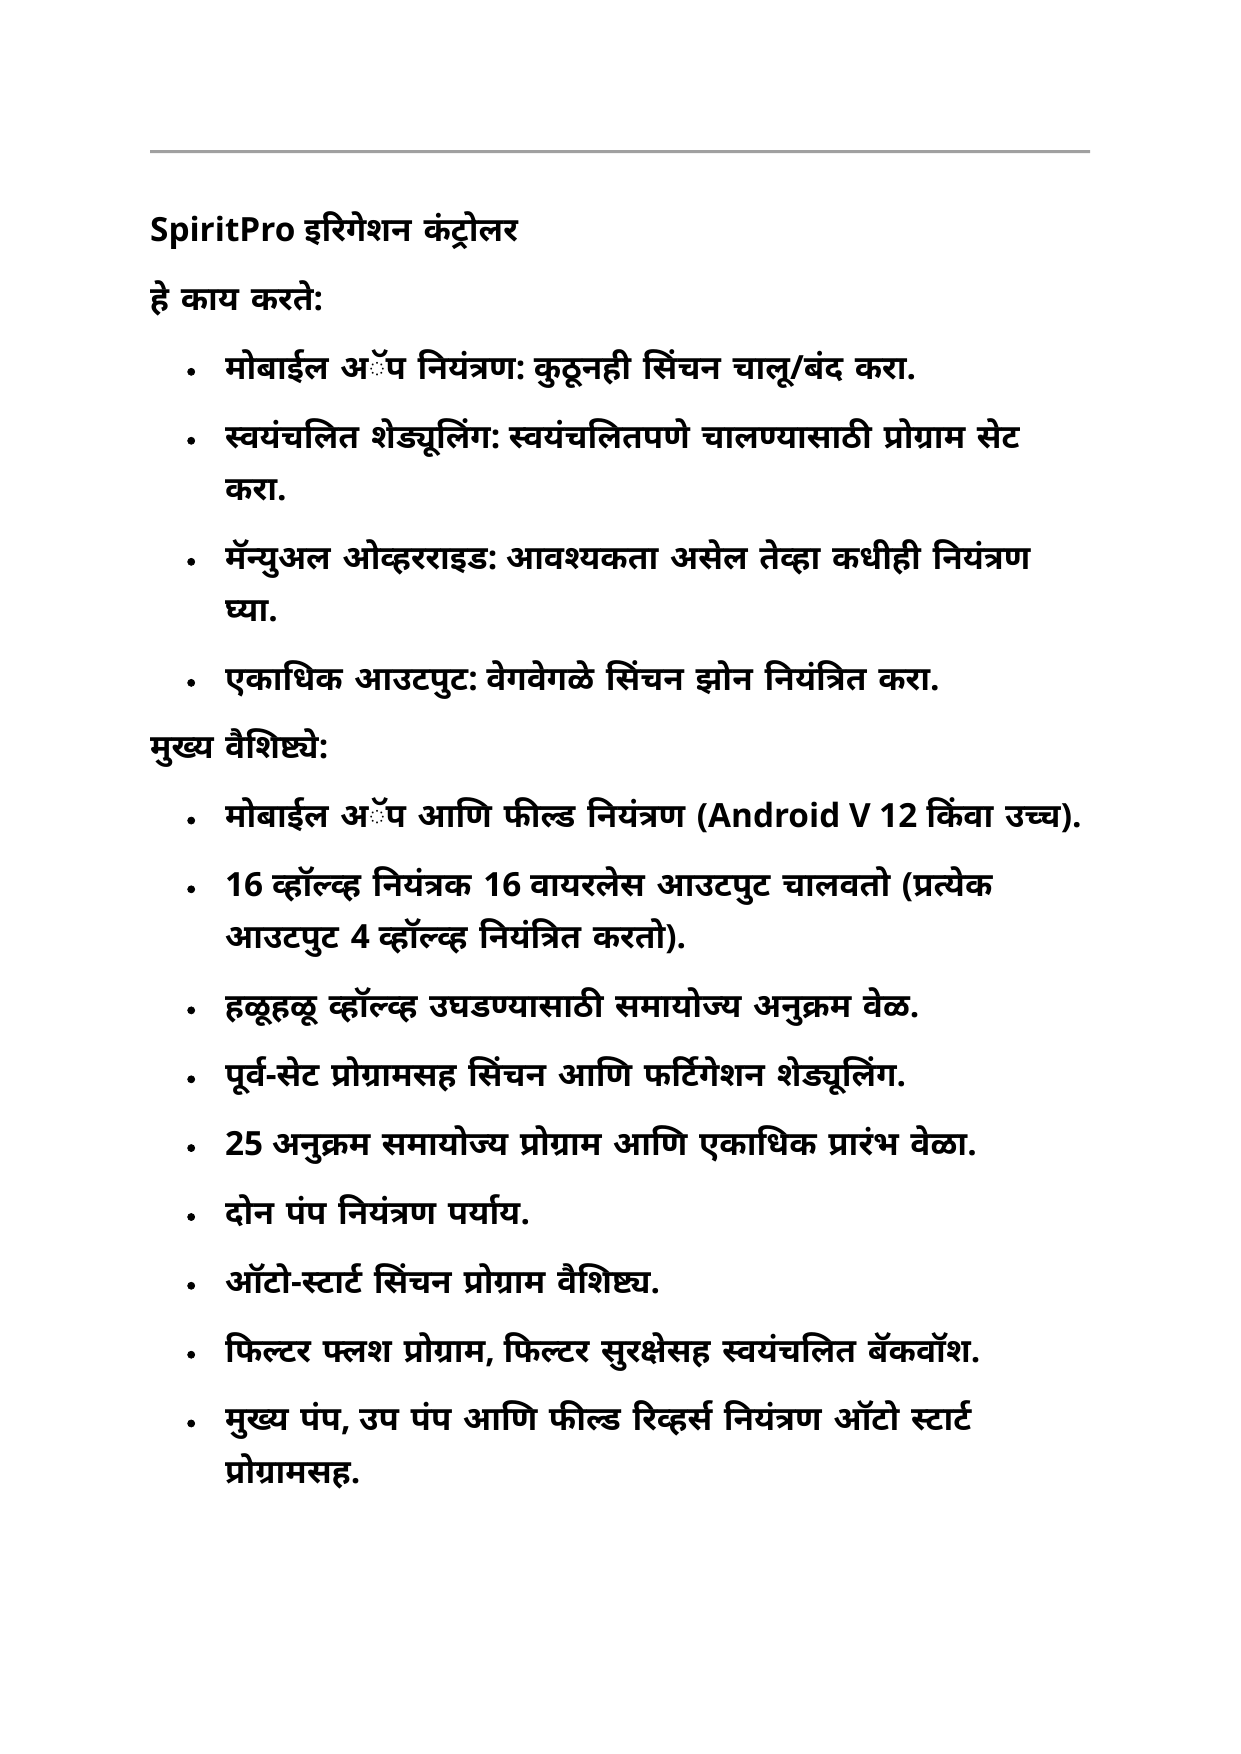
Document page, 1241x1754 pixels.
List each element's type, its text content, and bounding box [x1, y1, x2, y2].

list पूर्व-सेट प्रोग्रामसह सिंचन आणि फर्टिगेशन शेड्यूलिंग. [187, 1051, 1090, 1096]
list मोबाईल अॅप नियंत्रण: कुठूनही सिंचन चालू/बंद करा. [187, 343, 1090, 389]
list फिल्टर फ्लश प्रोग्राम, फिल्टर सुरक्षेसह स्वयंचलित बॅकवॉश. [187, 1326, 1090, 1372]
text मुख्य वैशिष्ट्ये: [150, 723, 1090, 769]
list मॅन्युअल ओव्हरराइड: आवश्यकता असेल तेव्हा कधीही नियंत्रण घ्या. [187, 533, 1090, 631]
list 25 अनुक्रम समायोज्य प्रोग्राम आणि एकाधिक प्रारंभ वेळा. [187, 1120, 1090, 1165]
text SpiritPro इरिगेशन कंट्रोलर [150, 206, 1090, 251]
list हळूहळू व्हॉल्व्ह उघडण्यासाठी समायोज्य अनुक्रम वेळ. [187, 982, 1090, 1027]
list मोबाईल अॅप आणि फील्ड नियंत्रण (Android V 12 किंवा उच्च). [187, 792, 1090, 838]
list मुख्य पंप, उप पंप आणि फील्ड रिव्हर्स नियंत्रण ऑटो स्टार्ट प्रोग्रामसह. [187, 1395, 1090, 1493]
text हे काय करते: [150, 275, 1090, 320]
list दोन पंप नियंत्रण पर्याय. [187, 1189, 1090, 1234]
list स्वयंचलित शेड्यूलिंग: स्वयंचलितपणे चालण्यासाठी प्रोग्राम सेट करा. [187, 412, 1090, 510]
list 16 व्हॉल्व्ह नियंत्रक 16 वायरलेस आउटपुट चालवतो (प्रत्येक आउटपुट 4 व्हॉल्व्ह नियंत्रित करतो). [187, 861, 1090, 959]
list ऑटो-स्टार्ट सिंचन प्रोग्राम वैशिष्ट्य. [187, 1257, 1090, 1303]
list एकाधिक आउटपुट: वेगवेगळे सिंचन झोन नियंत्रित करा. [187, 654, 1090, 700]
